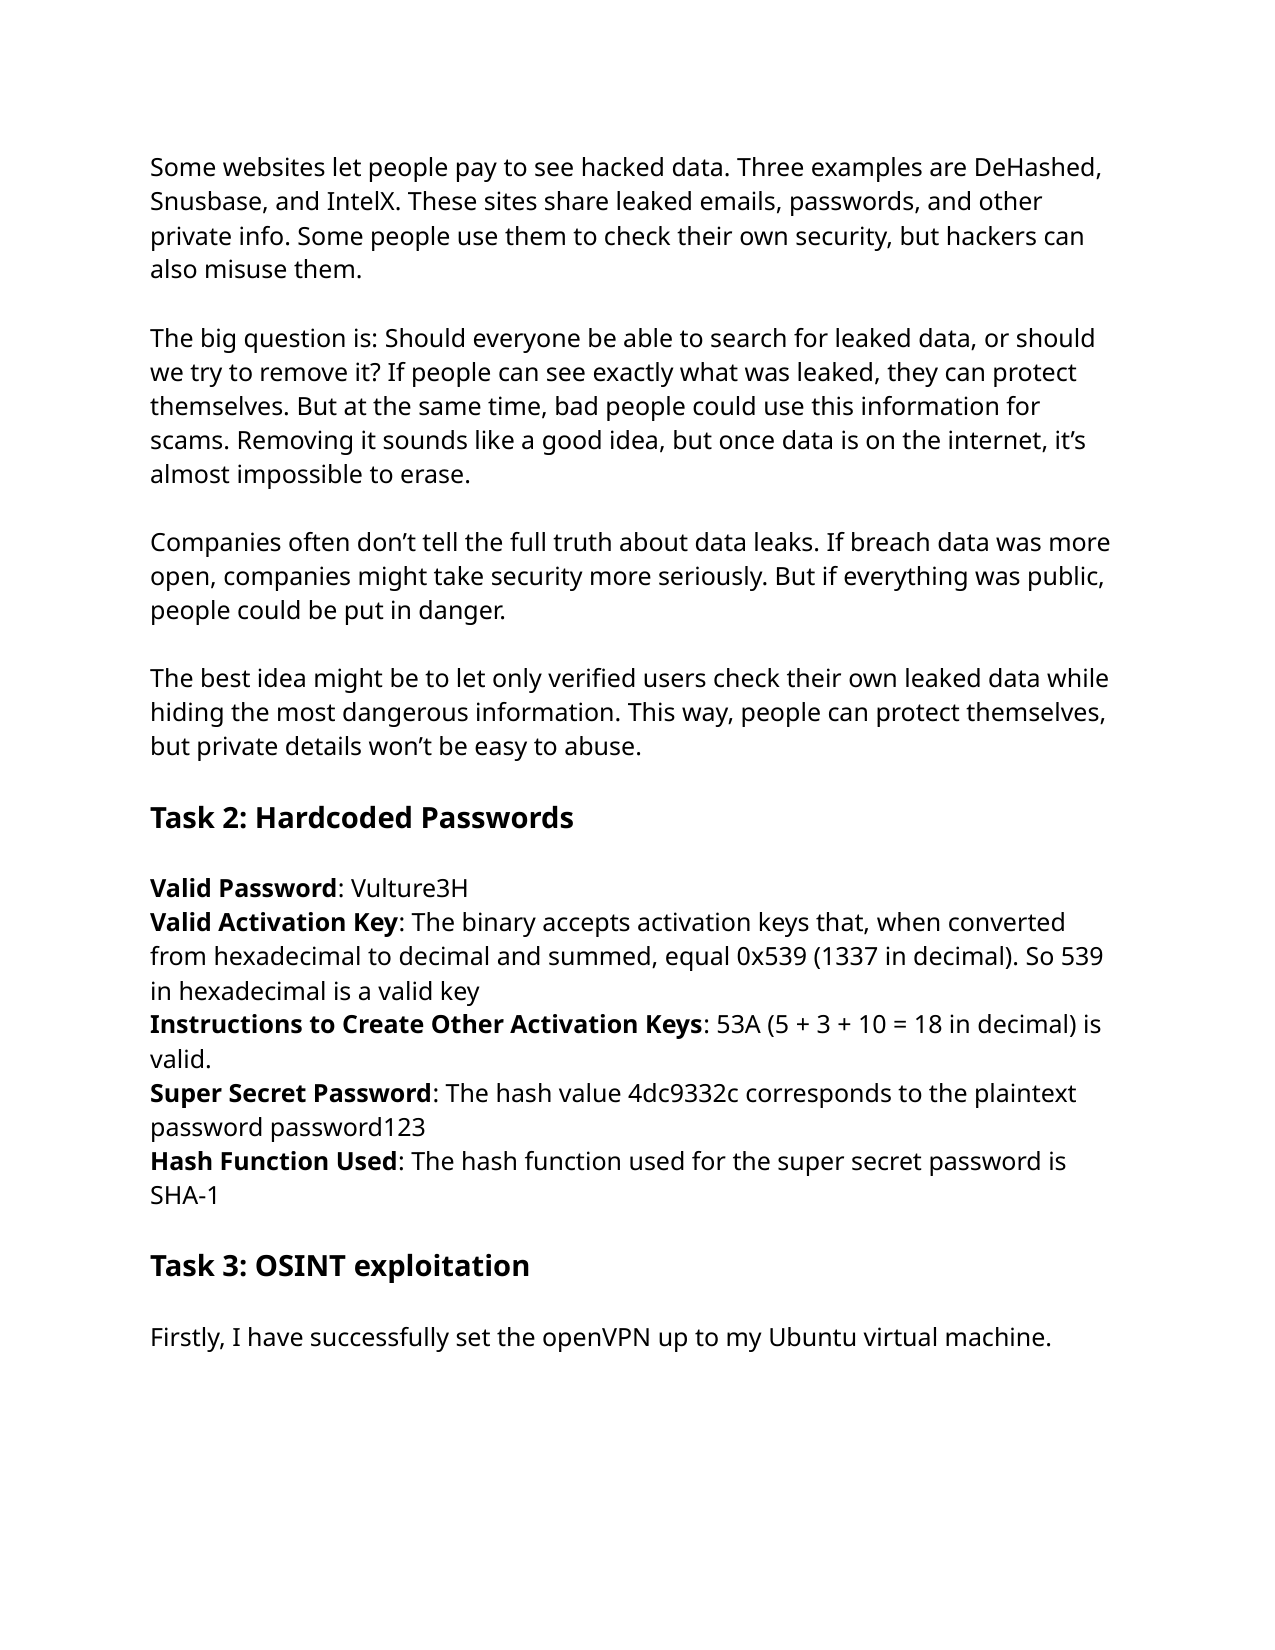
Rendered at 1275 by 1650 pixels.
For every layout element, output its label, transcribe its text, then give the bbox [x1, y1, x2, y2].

text Task 2: Hardcoded Passwords [150, 797, 1125, 837]
text The best idea might be to let only verified users check their own leaked data while hiding the most dangerous information. This way, people can protect themselves, but private details won’t be easy to abuse. [150, 661, 1125, 763]
text Some websites let people pay to see hacked data. Three examples are DeHashed, Snusbase, and IntelX. These sites share leaked emails, passwords, and other private info. Some people use them to check their own security, but hackers can also misuse them. [150, 150, 1125, 286]
text Task 3: OSINT exploitation [150, 1246, 1125, 1285]
text Companies often don’t tell the full truth about data leaks. If breach data was more open, companies might take security more seriously. But if everything was public, people could be put in danger. [150, 525, 1125, 627]
text Firstly, I have successfully set the openVPN up to my Ubuntu virtual machine. [150, 1319, 1125, 1353]
text Super Secret Password: The hash value 4dc9332c corresponds to the plaintext password password123 [150, 1075, 1125, 1143]
text The big question is: Should everyone be able to search for leaked data, or should we try to remove it? If people can see exactly what was leaked, they can protect themselves. But at the same time, bad people could use this information for scams. Removing it sounds like a good idea, but once data is on the internet, it’s almost impossible to erase. [150, 320, 1125, 491]
text Valid Password: Vulture3H [150, 871, 1125, 905]
text Instructions to Create Other Activation Keys: 53A (5 + 3 + 10 = 18 in decimal) is valid. [150, 1007, 1125, 1075]
text Valid Activation Key: The binary accepts activation keys that, when converted from hexadecimal to decimal and summed, equal 0x539 (1337 in decimal). So 539 in hexadecimal is a valid key [150, 905, 1125, 1007]
text Hash Function Used: The hash function used for the super secret password is SHA-1 [150, 1143, 1125, 1212]
